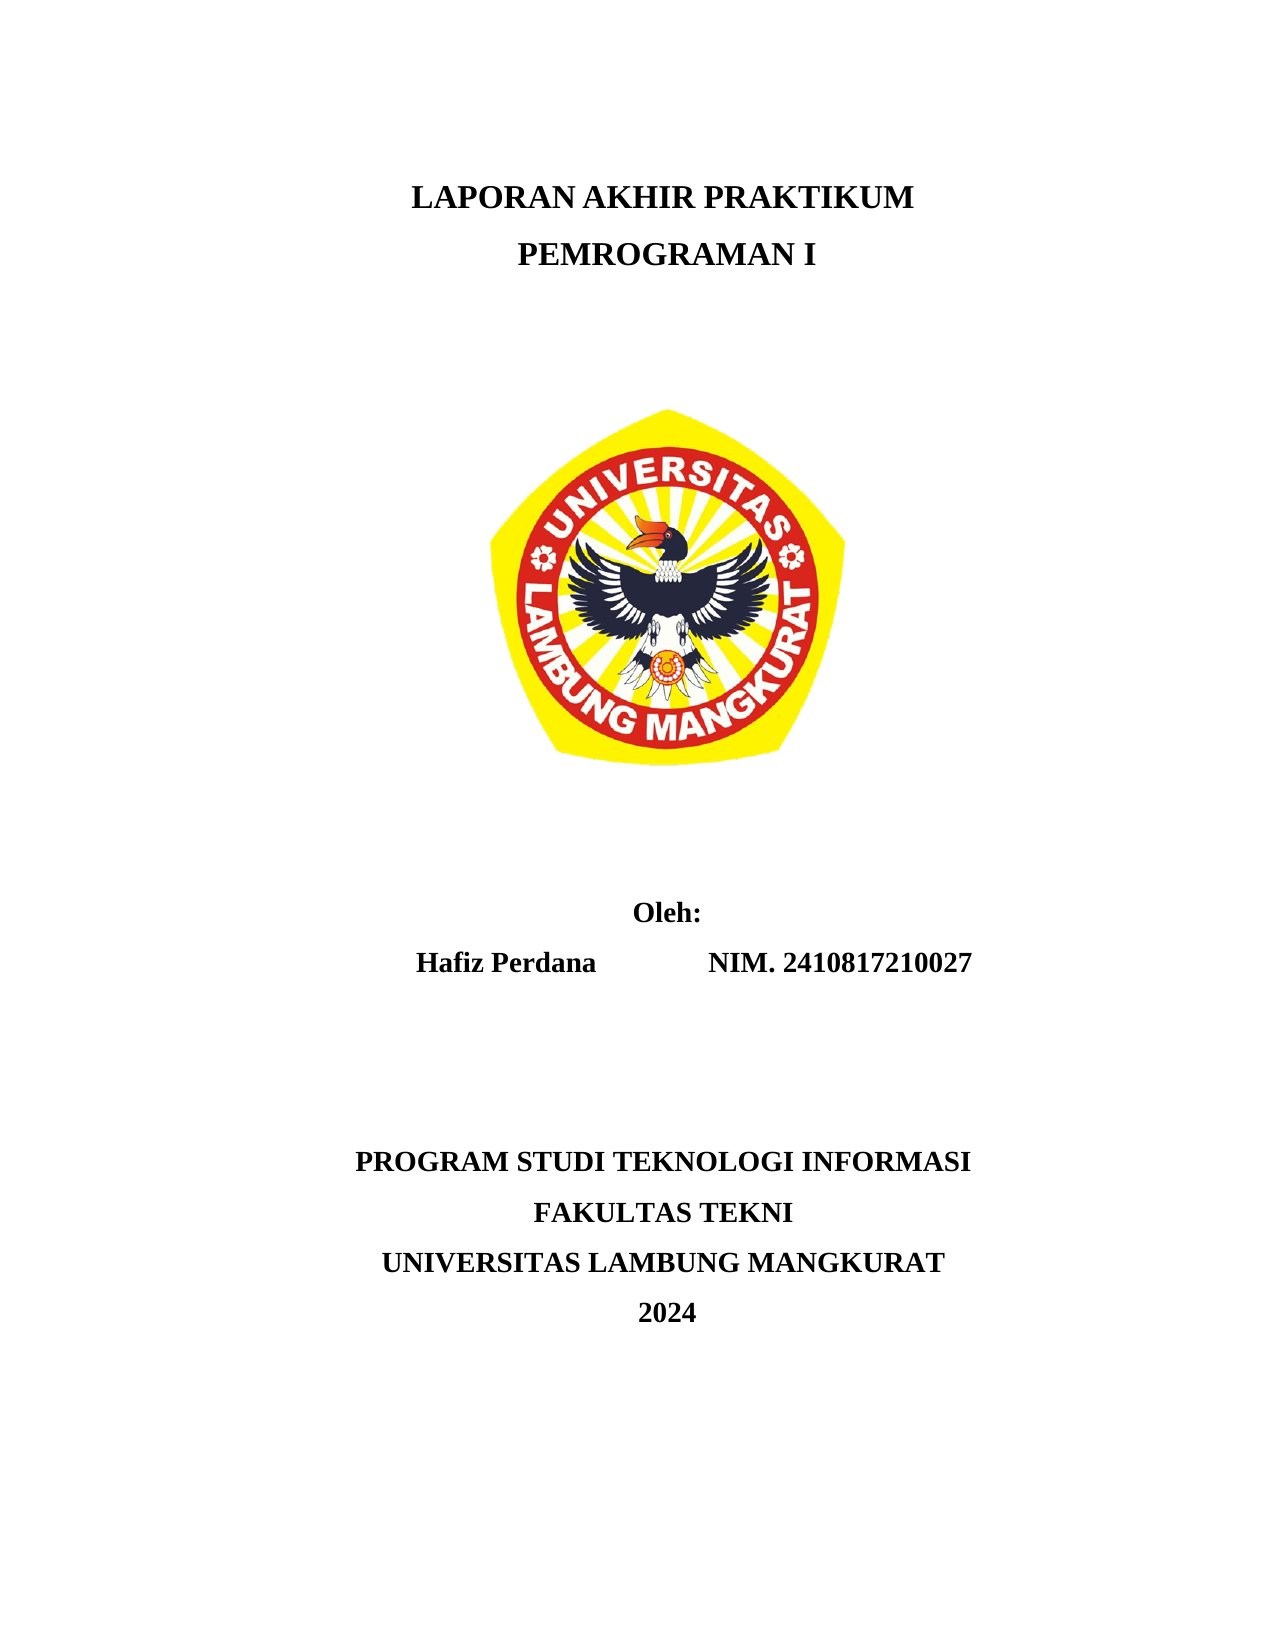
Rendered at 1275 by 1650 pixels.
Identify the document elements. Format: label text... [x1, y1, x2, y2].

picture [488, 407, 846, 766]
table_header NIM. 2410817210027 [666, 946, 1014, 993]
table_header Hafiz Perdana [405, 946, 666, 993]
text LAPORAN AKHIR PRAKTIKUM PEMROGRAMAN I [236, 177, 1098, 273]
text Oleh: [236, 895, 1098, 929]
text PROGRAM STUDI TEKNOLOGI INFORMASI FAKULTAS TEKNI UNIVERSITAS LAMBUNG MANGKURAT 2024 [236, 1144, 1098, 1329]
